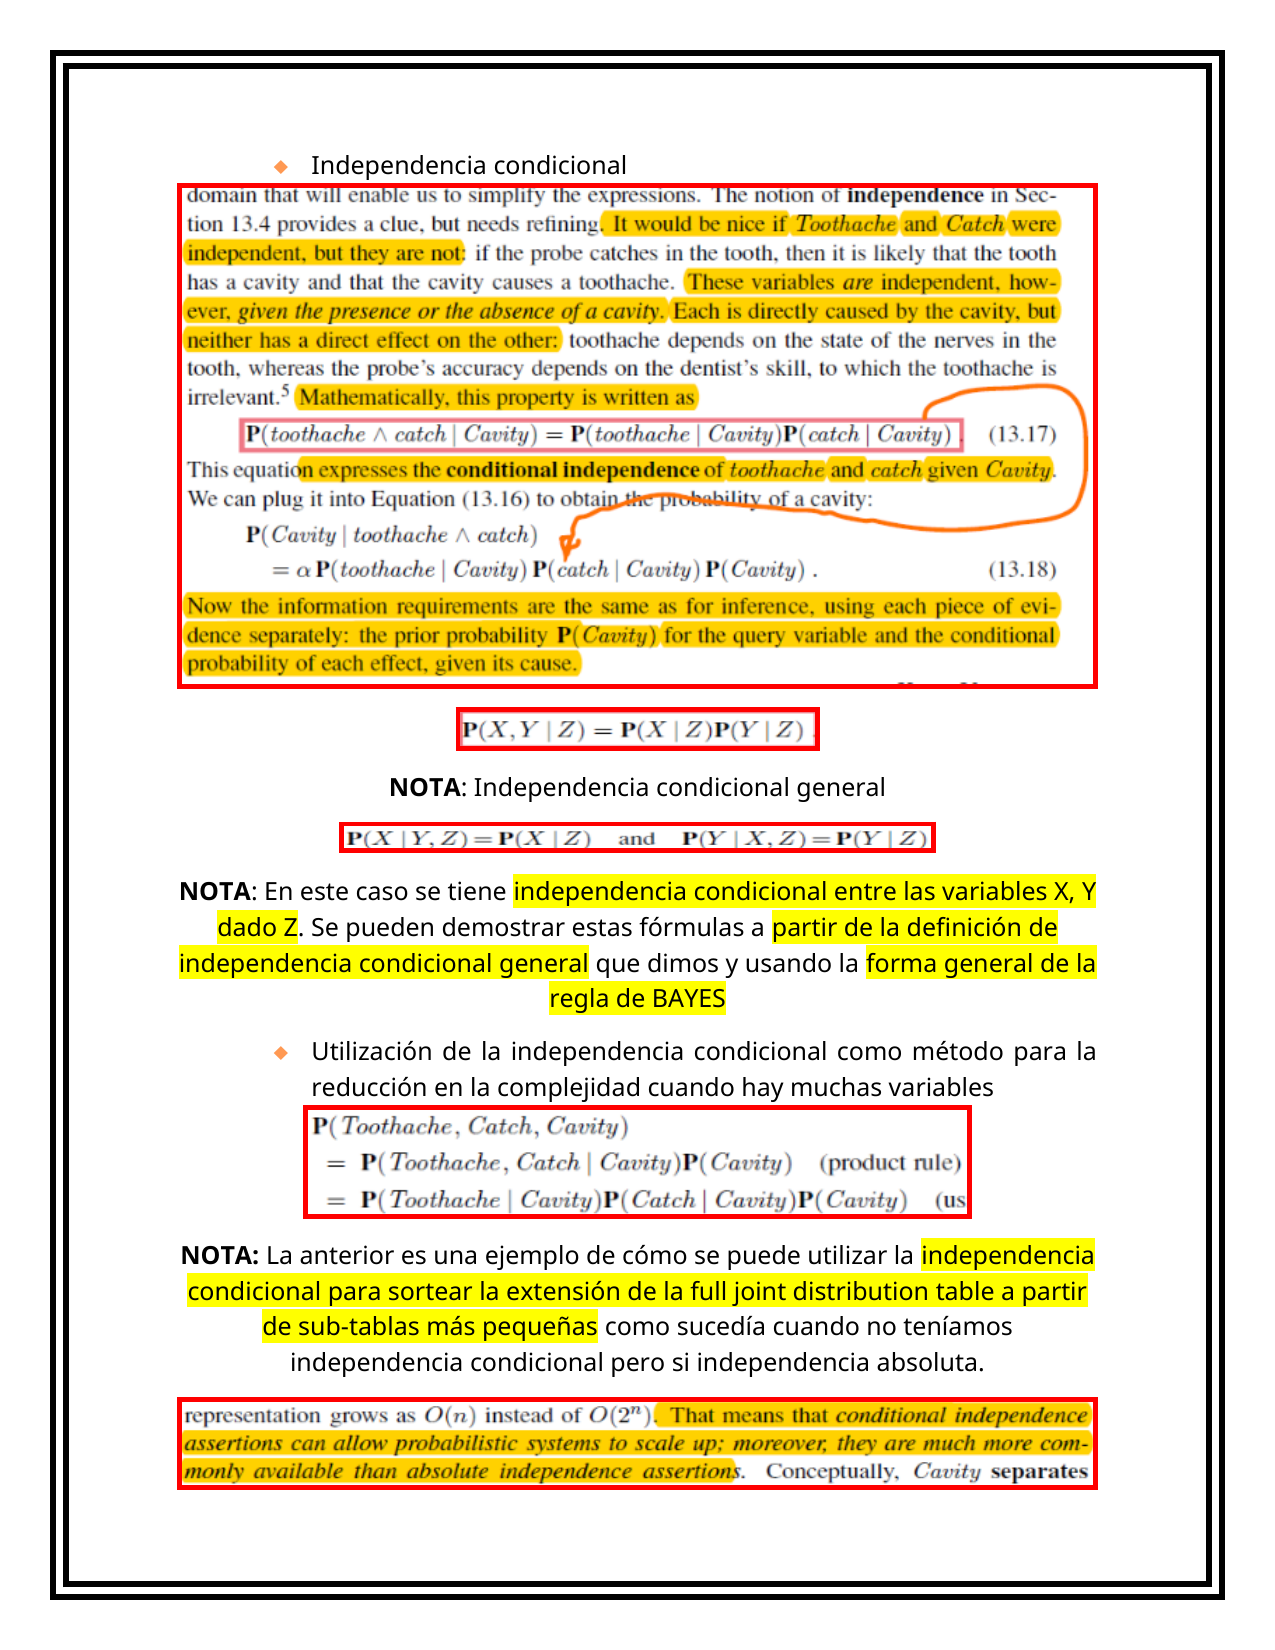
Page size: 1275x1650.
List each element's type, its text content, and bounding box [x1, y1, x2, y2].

picture [182, 1402, 1093, 1485]
picture [460, 712, 815, 746]
picture [308, 1110, 967, 1214]
text NOTA: La anterior es una ejemplo de cómo se puede utilizar la independencia condicional para sortear la extensión de la full joint distribution table a partir de sub-tablas más pequeñas como sucedía cuando no teníamos independencia condicional pero si independencia absoluta. [177, 1237, 1098, 1379]
subtitle Independencia condicional [274, 147, 1098, 182]
picture [344, 826, 931, 848]
subtitle Utilización de la independencia condicional como método para la reducción en la complejidad cuando hay muchas variables [274, 1033, 1098, 1103]
text NOTA: Independencia condicional general [177, 769, 1098, 803]
picture [182, 188, 1093, 684]
text NOTA: En este caso se tiene independencia condicional entre las variables X, Y dado Z. Se pueden demostrar estas fórmulas a partir de la definición de independencia condicional general que dimos y usando la forma general de la regla de BAYES [177, 874, 1098, 1015]
